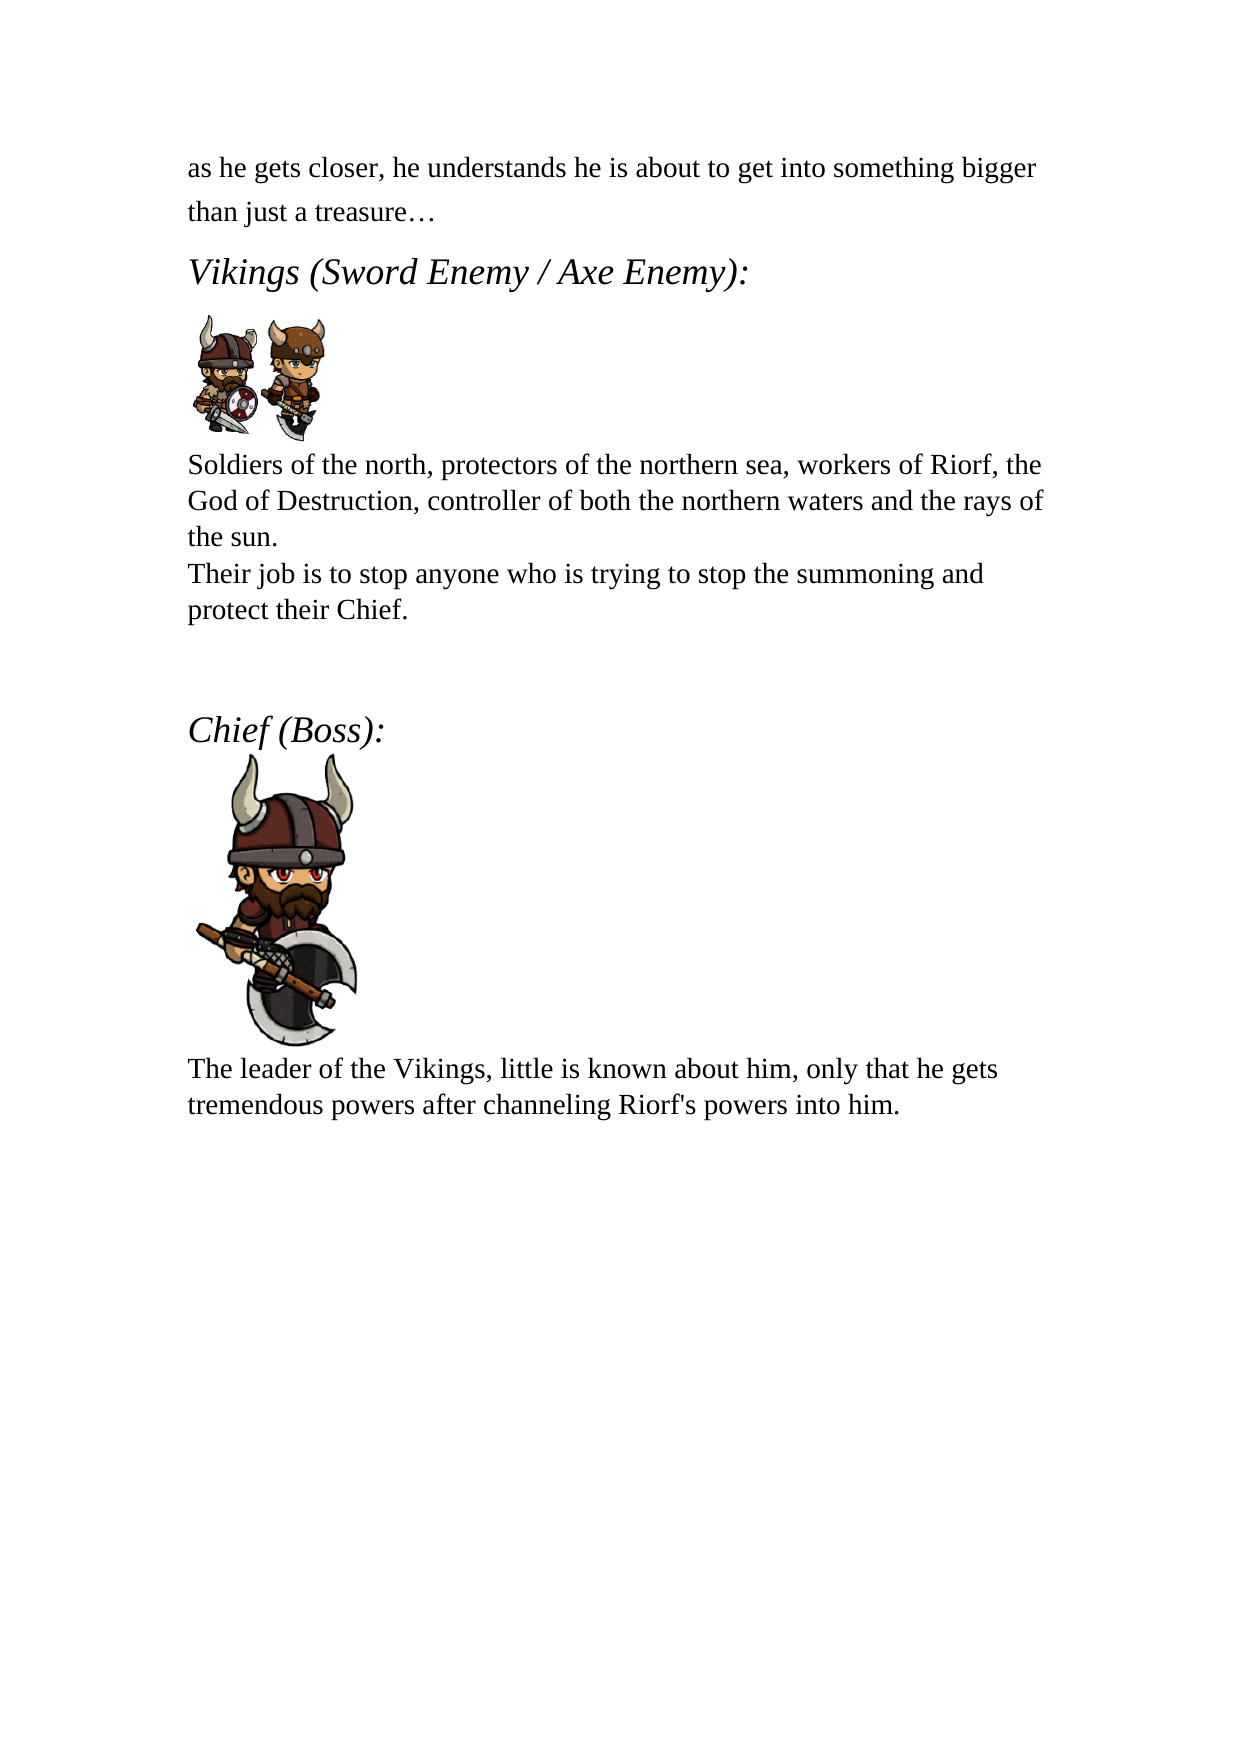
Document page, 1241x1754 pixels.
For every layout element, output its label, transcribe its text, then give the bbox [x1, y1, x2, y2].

picture [187, 753, 363, 1049]
text Vikings (Sword Enemy / Axe Enemy): Soldiers of the north, protectors of the northern sea, workers of Riorf, the God of Destruction, controller of both the northern waters and the rays of the sun. Their job is to stop anyone who is trying to stop the summoning and protect their Chief. [187, 249, 1053, 625]
text Chief (Boss): The leader of the Vikings, little is known about him, only that he gets tremendous powers after channeling Riorf's powers into him. [187, 708, 1053, 1121]
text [187, 150, 1053, 229]
picture [187, 294, 330, 445]
